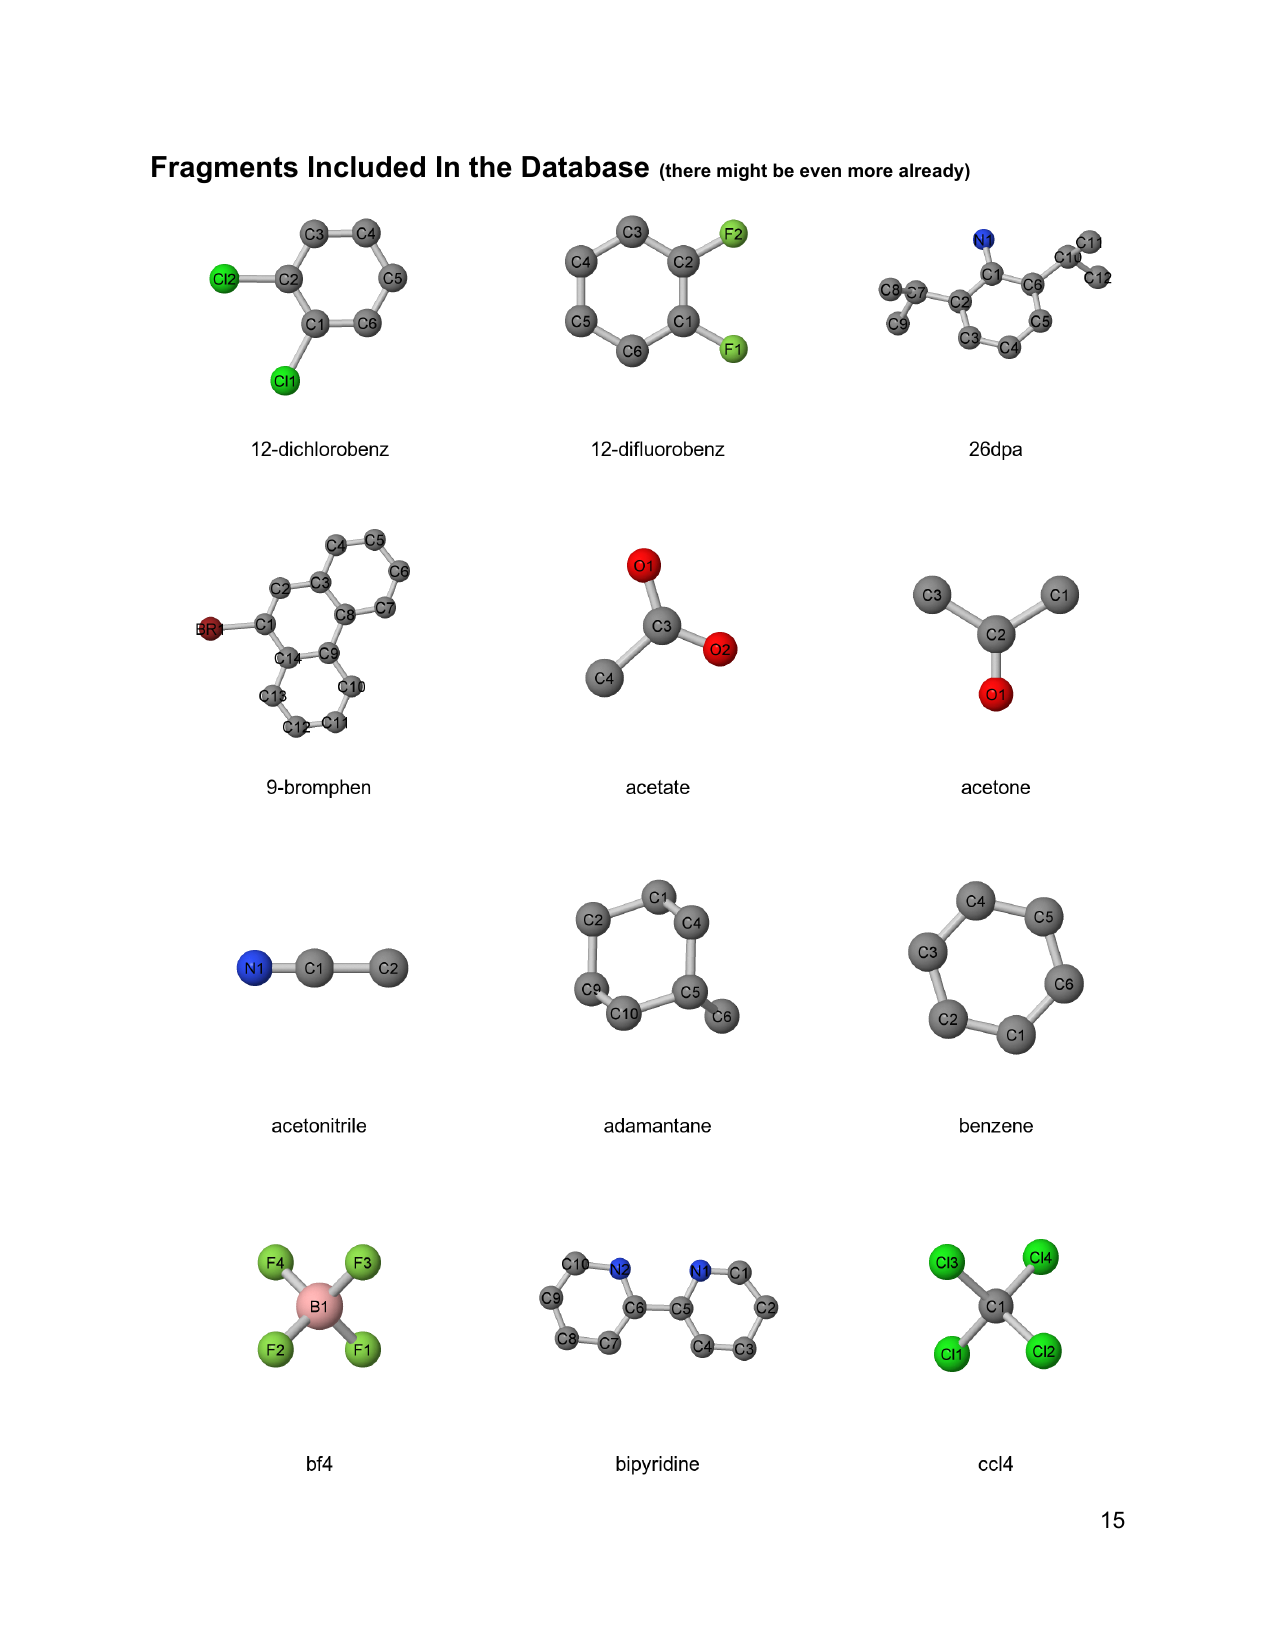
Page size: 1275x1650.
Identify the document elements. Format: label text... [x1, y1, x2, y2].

text Fragments Included In the Database (there might be even more already) [150, 150, 1125, 183]
picture [150, 202, 1164, 1475]
